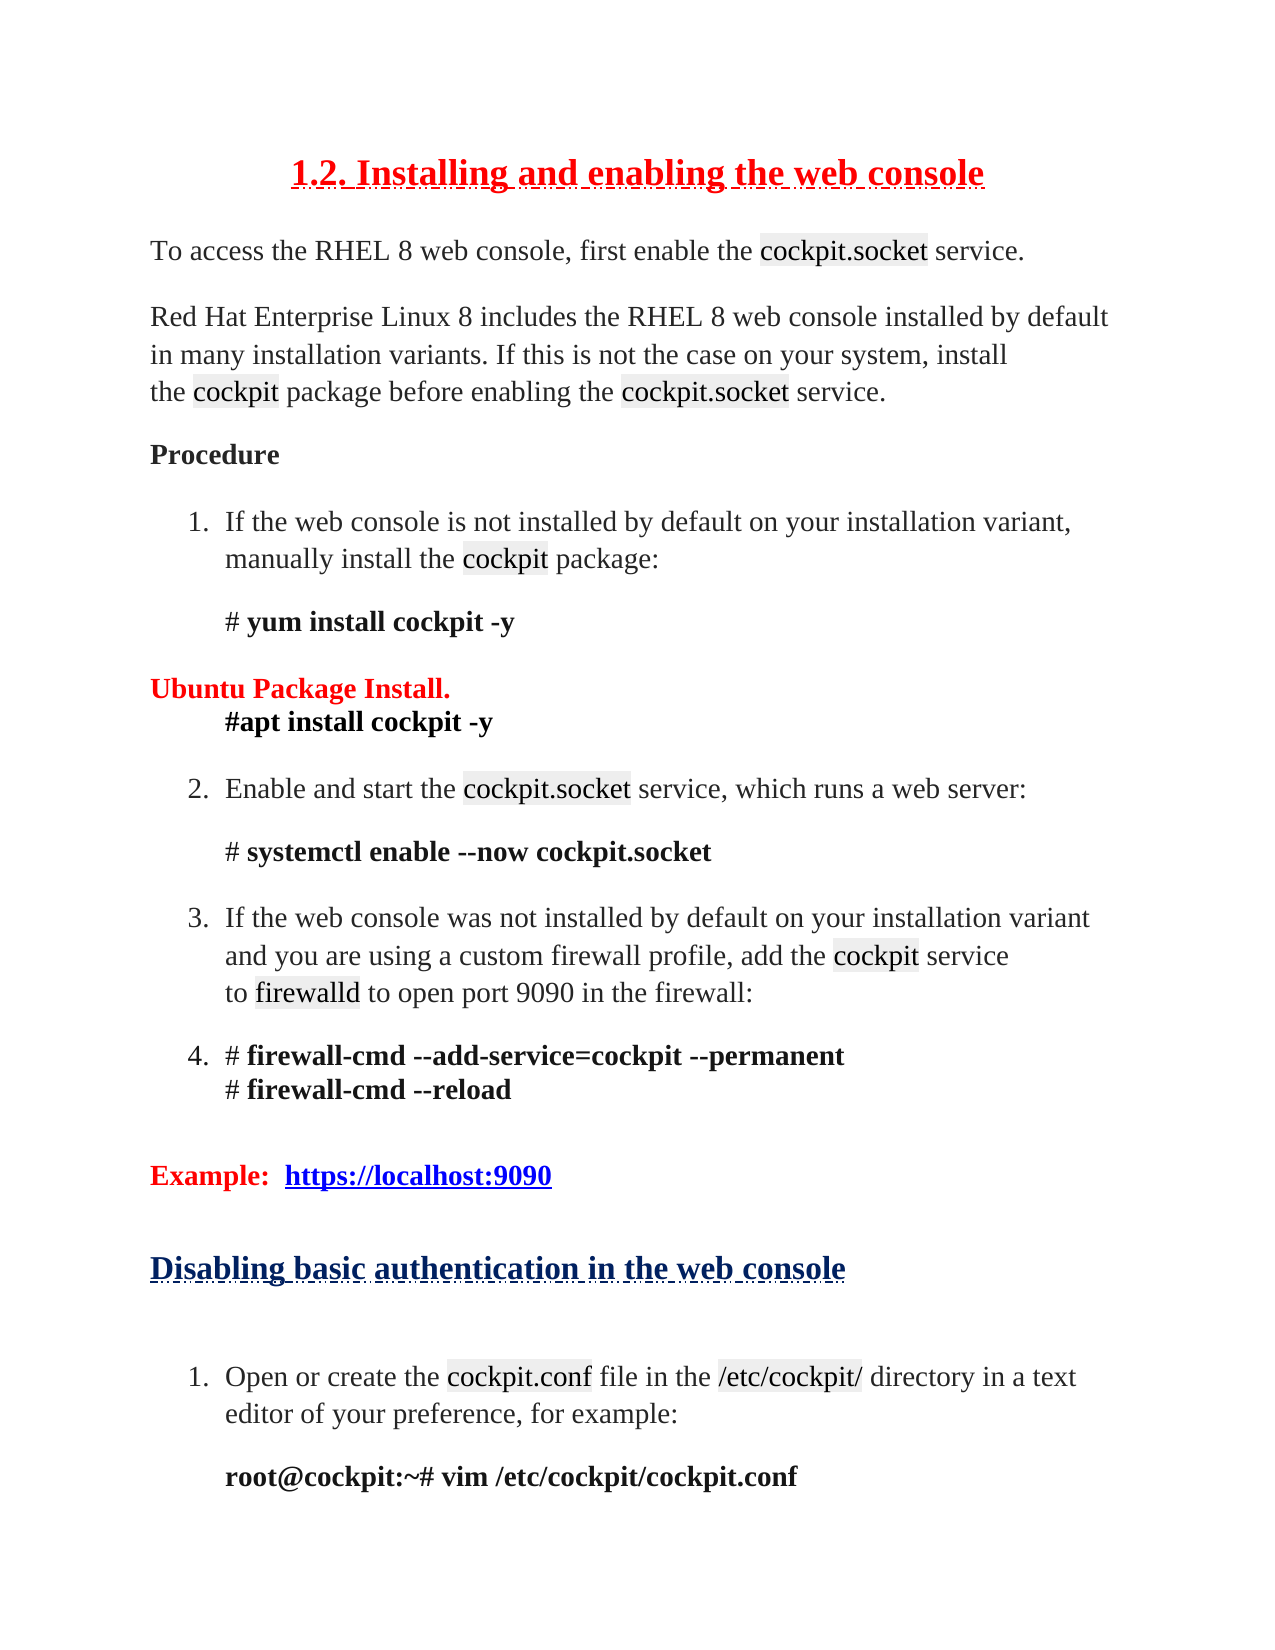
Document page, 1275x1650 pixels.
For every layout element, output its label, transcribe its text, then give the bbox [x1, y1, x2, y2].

text # yum install cockpit -y [225, 604, 1125, 637]
subtitle 1.2. Installing and enabling the web console [150, 150, 1125, 193]
list Open or create the cockpit.conf file in the /etc/cockpit/ directory in a text editor of your preference, for example: [187, 1355, 1125, 1430]
text # systemctl enable --now cockpit.socket [225, 834, 1125, 867]
text To access the RHEL 8 web console, first enable the cockpit.socket service. [150, 229, 1125, 266]
list If the web console is not installed by default on your installation variant, manually install the cockpit package: [187, 500, 1125, 575]
subtitle Disabling basic authentication in the web console [150, 1248, 1125, 1286]
list If the web console was not installed by default on your installation variant and you are using a custom firewall profile, add the cockpit service to firewalld to open port 9090 in the firewall: [187, 897, 1125, 1009]
text #apt install cockpit -y [225, 704, 1125, 738]
list # firewall-cmd --add-service=cockpit --permanent [187, 1038, 1125, 1072]
text Red Hat Enterprise Linux 8 includes the RHEL 8 web console installed by default in many installation variants. If this is not the case on your system, install the cockpit package before enabling the cockpit.socket service. [150, 295, 1125, 408]
text Example: https://localhost:9090 [150, 1158, 1125, 1192]
list Enable and start the cockpit.socket service, which runs a web server: [187, 767, 1125, 805]
text # firewall-cmd --reload [225, 1072, 1125, 1105]
text Ubuntu Package Install. [150, 671, 1125, 704]
title Procedure [150, 437, 1125, 471]
text root@cockpit:~# vim /etc/cockpit/cockpit.conf [225, 1459, 1125, 1493]
